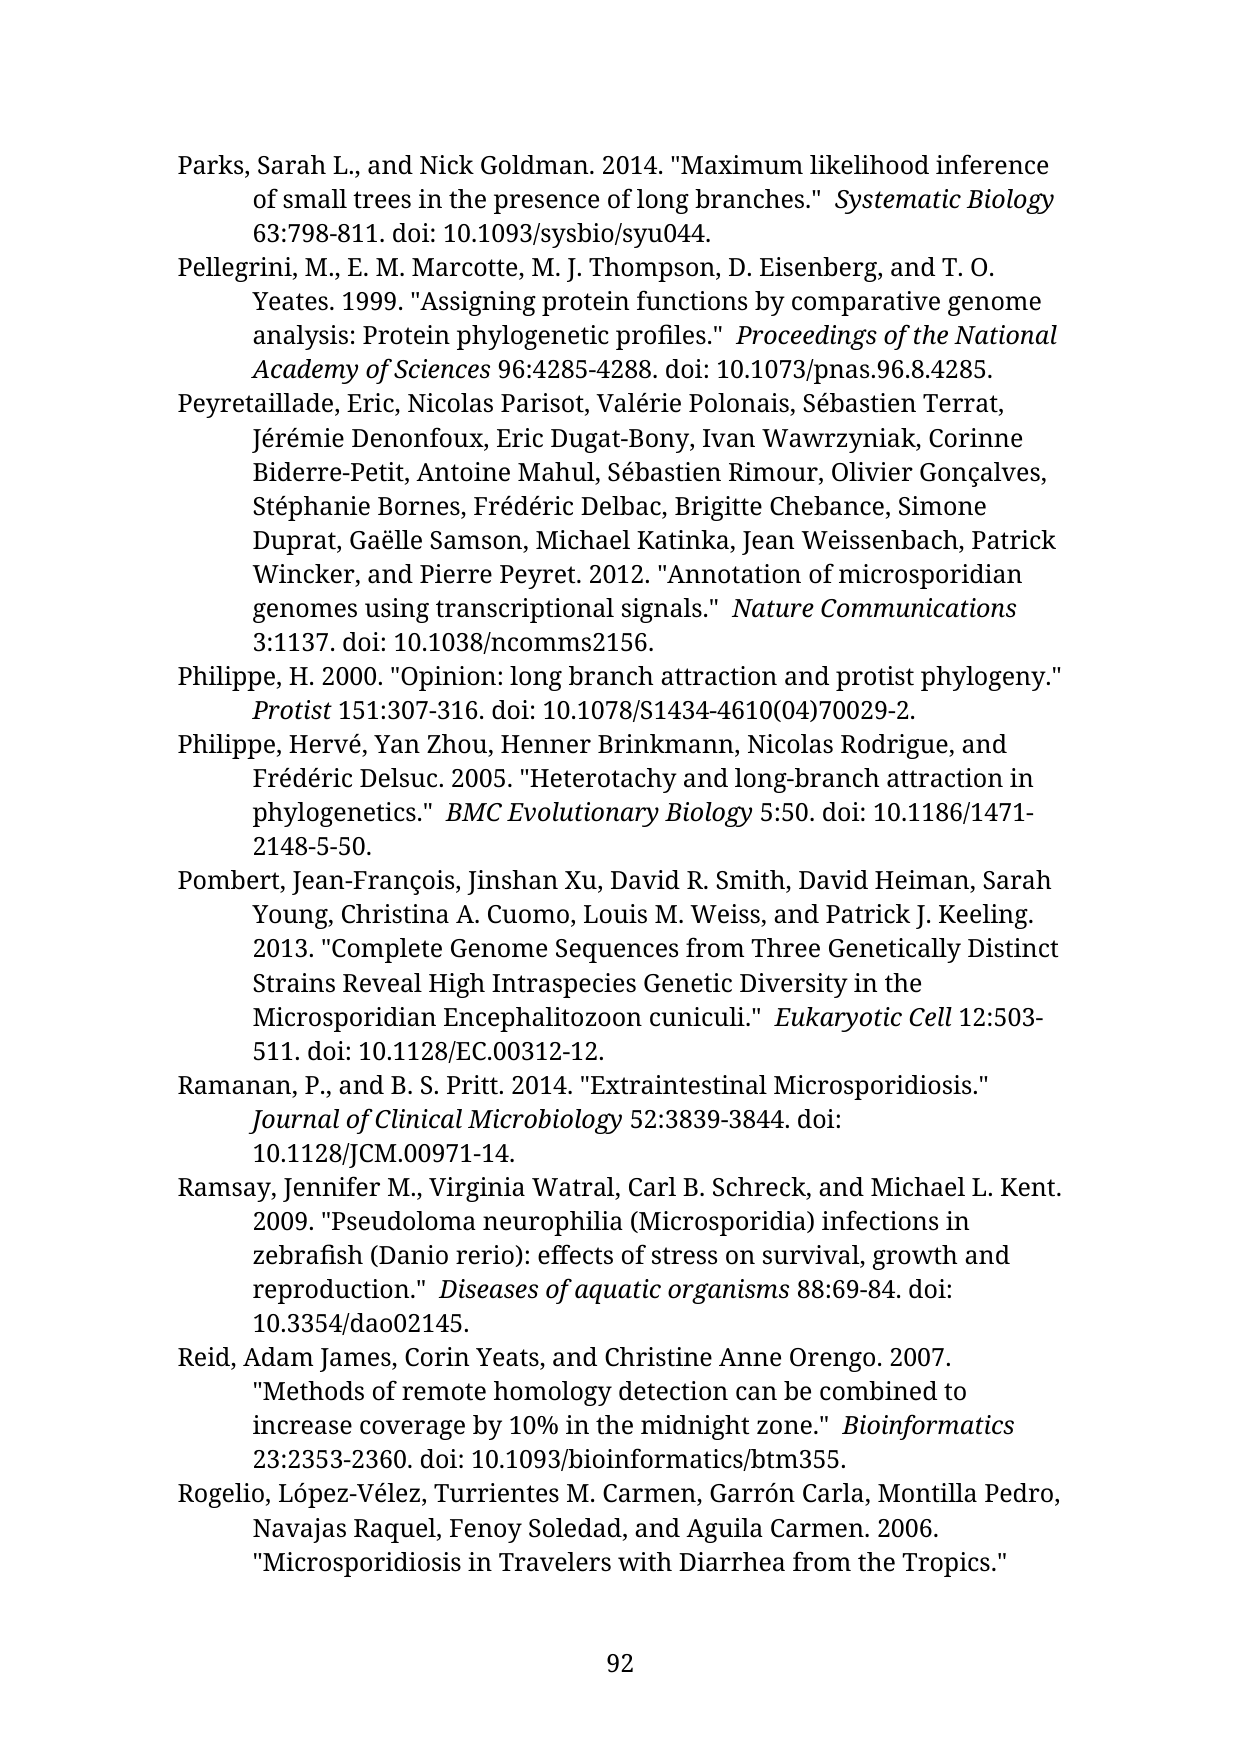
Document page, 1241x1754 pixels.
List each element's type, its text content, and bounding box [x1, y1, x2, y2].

text Peyretaillade, Eric, Nicolas Parisot, Valérie Polonais, Sébastien Terrat, Jérémie Denonfoux, Eric Dugat-Bony, Ivan Wawrzyniak, Corinne Biderre-Petit, Antoine Mahul, Sébastien Rimour, Olivier Gonçalves, Stéphanie Bornes, Frédéric Delbac, Brigitte Chebance, Simone Duprat, Gaëlle Samson, Michael Katinka, Jean Weissenbach, Patrick Wincker, and Pierre Peyret. 2012. "Annotation of microsporidian genomes using transcriptional signals." Nature Communications 3:1137. doi: 10.1038/ncomms2156. [177, 386, 1063, 659]
text Reid, Adam James, Corin Yeats, and Christine Anne Orengo. 2007. "Methods of remote homology detection can be combined to increase coverage by 10% in the midnight zone." Bioinformatics 23:2353-2360. doi: 10.1093/bioinformatics/btm355. [177, 1340, 1063, 1476]
text Pombert, Jean-François, Jinshan Xu, David R. Smith, David Heiman, Sarah Young, Christina A. Cuomo, Louis M. Weiss, and Patrick J. Keeling. 2013. "Complete Genome Sequences from Three Genetically Distinct Strains Reveal High Intraspecies Genetic Diversity in the Microsporidian Encephalitozoon cuniculi." Eukaryotic Cell 12:503-511. doi: 10.1128/EC.00312-12. [177, 863, 1063, 1067]
text Philippe, Hervé, Yan Zhou, Henner Brinkmann, Nicolas Rodrigue, and Frédéric Delsuc. 2005. "Heterotachy and long-branch attraction in phylogenetics." BMC Evolutionary Biology 5:50. doi: 10.1186/1471-2148-5-50. [177, 727, 1063, 863]
text Parks, Sarah L., and Nick Goldman. 2014. "Maximum likelihood inference of small trees in the presence of long branches." Systematic Biology 63:798-811. doi: 10.1093/sysbio/syu044. [177, 148, 1063, 250]
text Pellegrini, M., E. M. Marcotte, M. J. Thompson, D. Eisenberg, and T. O. Yeates. 1999. "Assigning protein functions by comparative genome analysis: Protein phylogenetic profiles." Proceedings of the National Academy of Sciences 96:4285-4288. doi: 10.1073/pnas.96.8.4285. [177, 250, 1063, 386]
text Philippe, H. 2000. "Opinion: long branch attraction and protist phylogeny." Protist 151:307-316. doi: 10.1078/S1434-4610(04)70029-2. [177, 659, 1063, 727]
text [177, 1476, 1063, 1578]
text Ramsay, Jennifer M., Virginia Watral, Carl B. Schreck, and Michael L. Kent. 2009. "Pseudoloma neurophilia (Microsporidia) infections in zebrafish (Danio rerio): effects of stress on survival, growth and reproduction." Diseases of aquatic organisms 88:69-84. doi: 10.3354/dao02145. [177, 1169, 1063, 1340]
text Ramanan, P., and B. S. Pritt. 2014. "Extraintestinal Microsporidiosis." Journal of Clinical Microbiology 52:3839-3844. doi: 10.1128/JCM.00971-14. [177, 1067, 1063, 1169]
